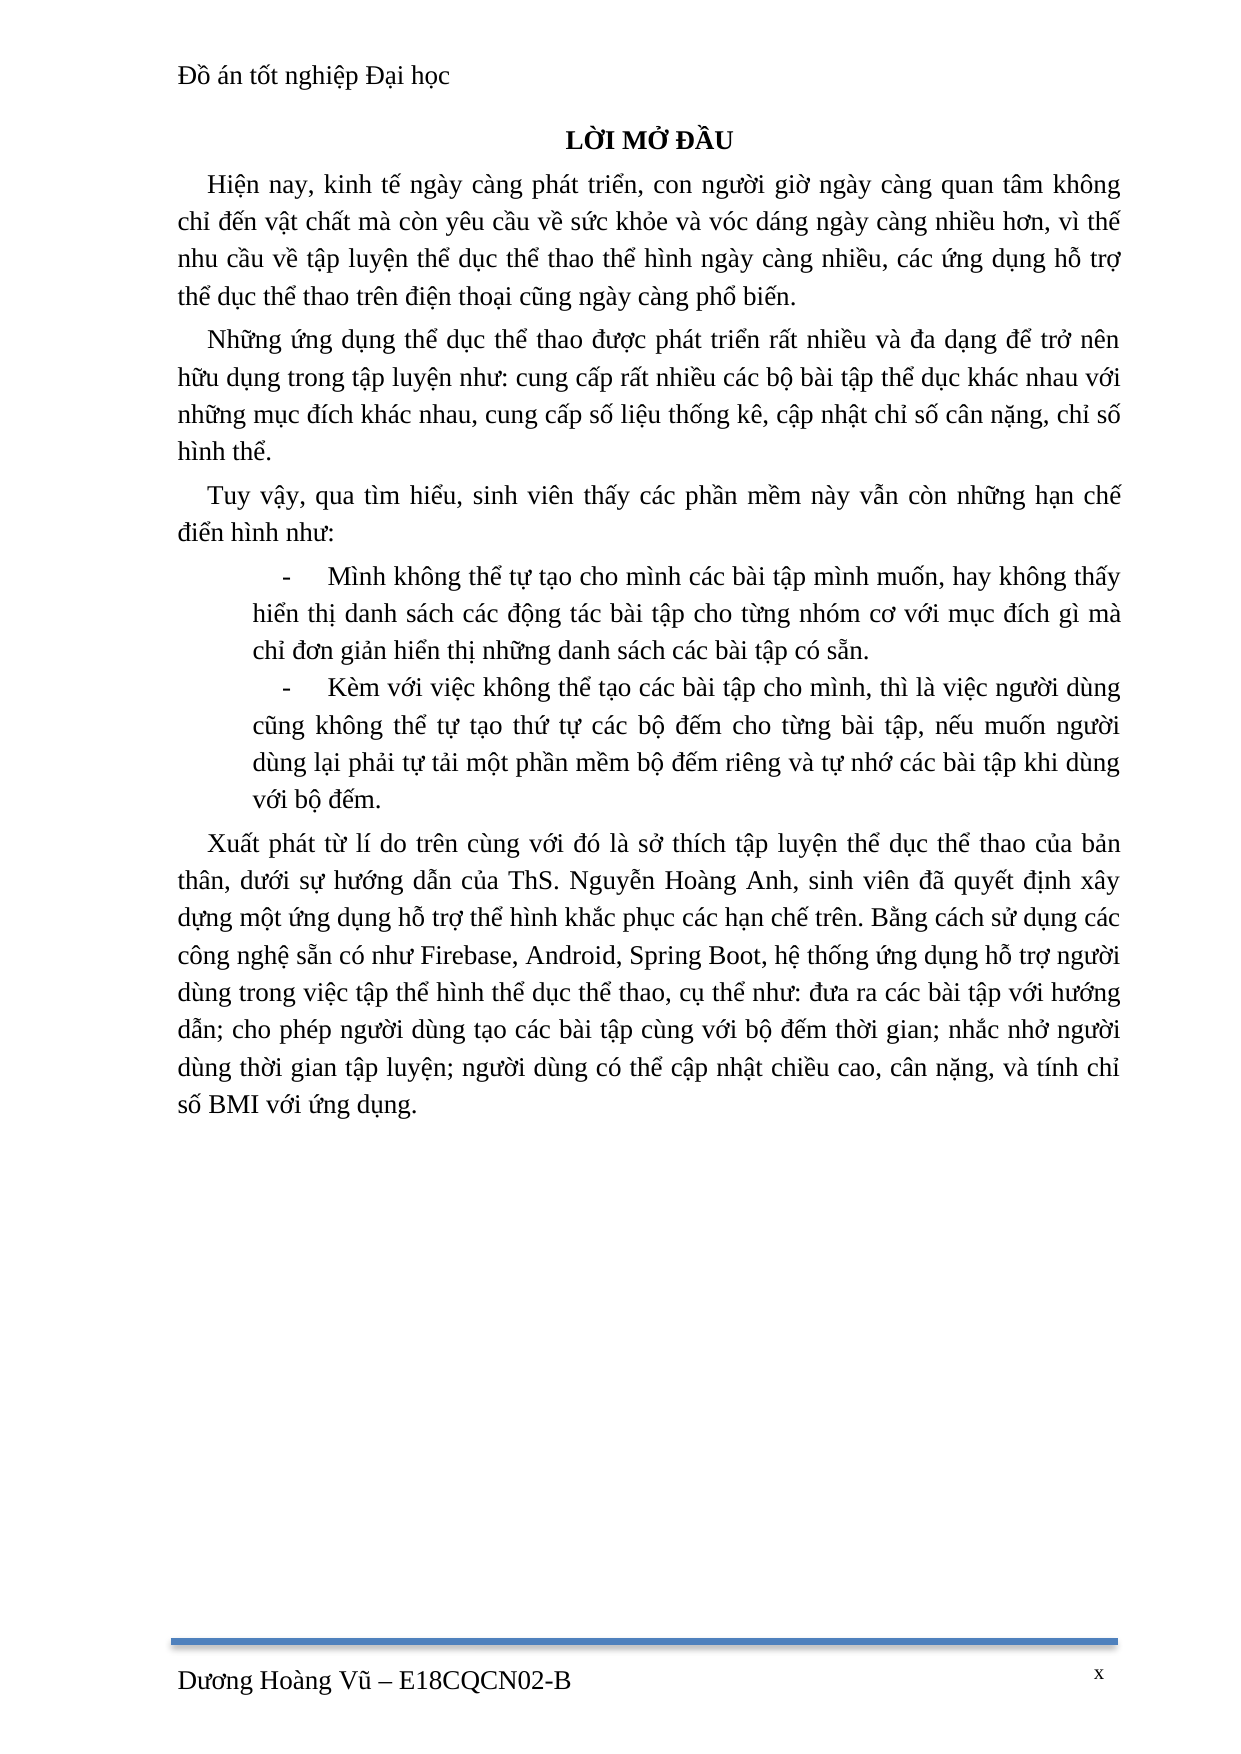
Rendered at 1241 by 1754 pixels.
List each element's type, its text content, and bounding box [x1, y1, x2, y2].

list Mình không thể tự tạo cho mình các bài tập mình muốn, hay không thấy hiển thị danh sách các động tác bài tập cho từng nhóm cơ với mục đích gì mà chỉ đơn giản hiển thị những danh sách các bài tập có sẵn. [252, 559, 1122, 665]
list Kèm với việc không thể tạo các bài tập cho mình, thì là việc người dùng cũng không thể tự tạo thứ tự các bộ đếm cho từng bài tập, nếu muốn người dùng lại phải tự tải một phần mềm bộ đếm riêng và tự nhớ các bài tập khi dùng với bộ đếm. [252, 671, 1122, 814]
text Hiện nay, kinh tế ngày càng phát triển, con người giờ ngày càng quan tâm không chỉ đến vật chất mà còn yêu cầu về sức khỏe và vóc dáng ngày càng nhiều hơn, vì thế nhu cầu về tập luyện thể dục thể thao thể hình ngày càng nhiều, các ứng dụng hỗ trợ thể dục thể thao trên điện thoại cũng ngày càng phổ biến. [177, 168, 1122, 311]
text Xuất phát từ lí do trên cùng với đó là sở thích tập luyện thể dục thể thao của bản thân, dưới sự hướng dẫn của ThS. Nguyễn Hoàng Anh, sinh viên đã quyết định xây dựng một ứng dụng hỗ trợ thể hình khắc phục các hạn chế trên. Bằng cách sử dụng các công nghệ sẵn có như Firebase, Android, Spring Boot, hệ thống ứng dụng hỗ trợ người dùng trong việc tập thể hình thể dục thể thao, cụ thể như: đưa ra các bài tập với hướng dẫn; cho phép người dùng tạo các bài tập cùng với bộ đếm thời gian; nhắc nhở người dùng thời gian tập luyện; người dùng có thể cập nhật chiều cao, cân nặng, và tính chỉ số BMI với ứng dụng. [177, 827, 1122, 1119]
text LỜI MỞ ĐẦU [177, 124, 1122, 156]
text Tuy vậy, qua tìm hiểu, sinh viên thấy các phần mềm này vẫn còn những hạn chế điển hình như: [177, 479, 1122, 547]
text Những ứng dụng thể dục thể thao được phát triển rất nhiều và đa dạng để trở nên hữu dụng trong tập luyện như: cung cấp rất nhiều các bộ bài tập thể dục khác nhau với những mục đích khác nhau, cung cấp số liệu thống kê, cập nhật chỉ số cân nặng, chỉ số hình thể. [177, 323, 1122, 466]
